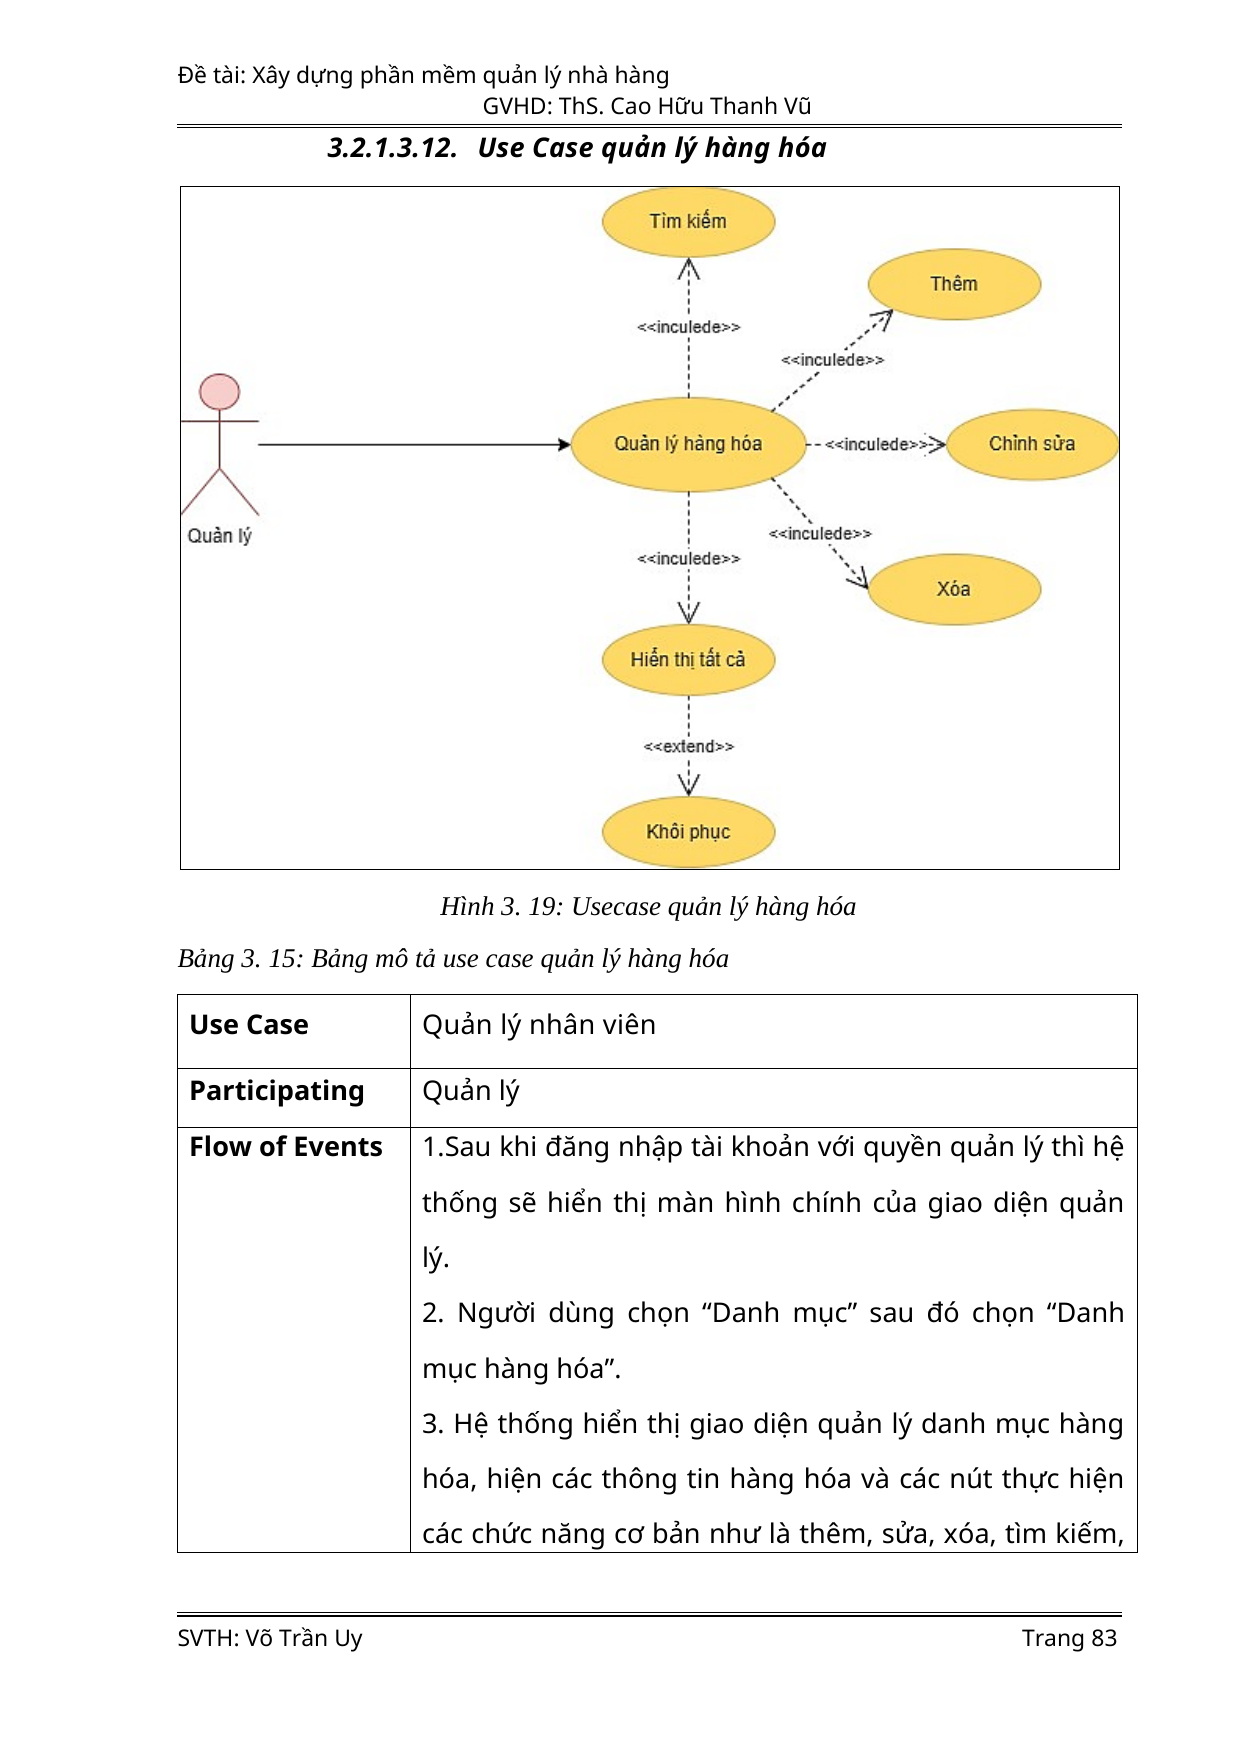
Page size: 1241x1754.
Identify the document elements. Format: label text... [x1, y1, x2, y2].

picture [181, 187, 1119, 869]
table_cell Quản lý [411, 1069, 1137, 1127]
table_header Quản lý nhân viên [411, 995, 1137, 1068]
table_cell Flow of Events [178, 1128, 410, 1552]
text Hình 3. 19: Usecase quản lý hàng hóa [177, 890, 1122, 921]
text Bảng 3. 15: Bảng mô tả use case quản lý hàng hóa [177, 942, 1122, 973]
table_header Use Case [178, 995, 410, 1068]
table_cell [411, 1128, 1137, 1552]
table_cell Participating [178, 1069, 410, 1127]
subtitle Use Case quản lý hàng hóa [327, 128, 1122, 165]
